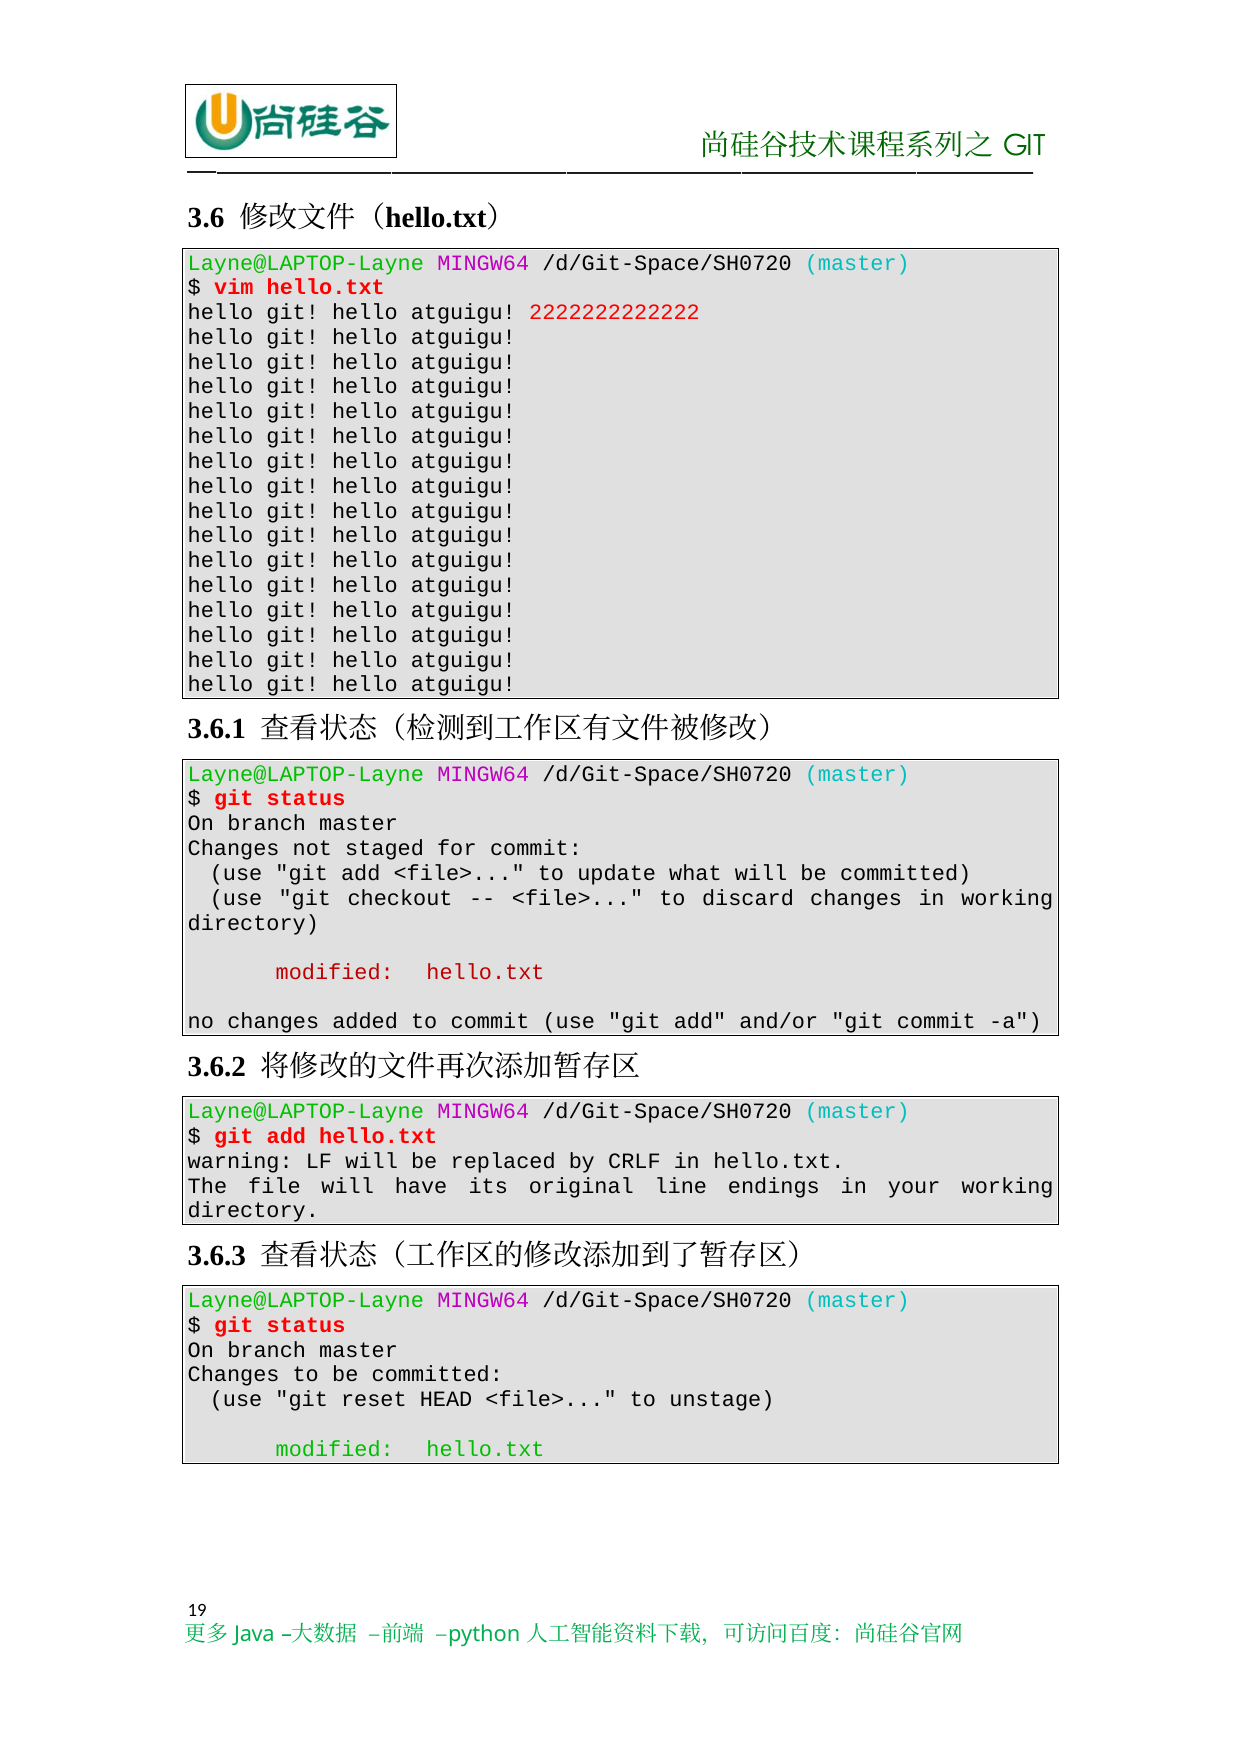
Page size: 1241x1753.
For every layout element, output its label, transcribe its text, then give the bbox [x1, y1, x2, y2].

text warning: LF will be replaced by CRLF in hello.txt. [187, 1148, 1078, 1173]
text hello git! hello atguigu! [187, 622, 725, 647]
text git status [226, 1313, 935, 1337]
text Layne@LAPTOP-Layne MINGW64 /d/Git-Space/SH0720 (master) [187, 1099, 935, 1123]
text directory) [187, 910, 1077, 935]
text $ [187, 275, 226, 299]
picture [183, 249, 1058, 698]
text — [187, 156, 242, 187]
text Layne@LAPTOP-Layne MINGW64 /d/Git-Space/SH0720 (master) [187, 250, 935, 275]
text .6.2 将修改的文件再次添加暂存区 [202, 1051, 666, 1083]
text hello git! hello atguigu! [187, 573, 725, 597]
text 3 [187, 1051, 202, 1083]
text hello git! hello atguigu! [187, 424, 725, 449]
text 更多 Java –大数据 –前端 –python 人工智能资料下载，可访问百度：尚硅谷官网 [184, 1620, 1007, 1647]
text hello git! hello atguigu! [187, 498, 725, 523]
text no changes added to commit (use "git add" and/or "git commit -a") [187, 1009, 1066, 1034]
text hello git! hello atguigu! [187, 349, 725, 374]
text hello git! hello atguigu! [187, 548, 725, 573]
text modified: hello.txt [275, 1436, 569, 1461]
text $ [187, 786, 226, 811]
text Changes not staged for commit: [187, 836, 1077, 860]
text hello git! hello atguigu! [187, 597, 725, 622]
text 3 [187, 1240, 202, 1272]
text (use "git reset HEAD <file>..." to unstage) [209, 1387, 799, 1412]
text Changes to be committed: [187, 1362, 528, 1387]
text Layne@LAPTOP-Layne MINGW64 /d/Git-Space/SH0720 (master) [187, 761, 935, 786]
text .6.3 查看状态（工作区的修改添加到了暂存区） [202, 1240, 842, 1272]
text hello git! hello atguigu! [187, 647, 725, 672]
picture [183, 1097, 1058, 1224]
text 尚硅谷技术课程系列之 GIT [701, 130, 1070, 162]
text hello git! hello atguigu! [187, 374, 725, 399]
text ———————————————————————————— [242, 162, 1070, 187]
text git status [226, 786, 935, 811]
text directory. [187, 1198, 1078, 1223]
text $ [187, 1312, 226, 1337]
text Layne@LAPTOP-Layne MINGW64 /d/Git-Space/SH0720 (master) [187, 1288, 935, 1313]
text 19 [187, 1598, 231, 1620]
picture [183, 760, 1058, 1035]
text On branch master [187, 811, 1077, 836]
text hello git! hello atguigu! [187, 399, 725, 424]
picture [183, 1286, 1058, 1463]
text hello git! hello atguigu! 2222222222222 [187, 299, 725, 324]
text hello git! hello atguigu! [187, 672, 725, 697]
text 3 [187, 202, 202, 234]
picture [186, 85, 396, 157]
text hello git! hello atguigu! [187, 449, 725, 473]
text modified: hello.txt [275, 959, 569, 984]
text git add hello.txt [226, 1123, 935, 1148]
text On branch master [187, 1337, 528, 1362]
text .6 修改文件（hello.txt） [202, 202, 541, 234]
text hello git! hello atguigu! [187, 473, 725, 498]
text The file will have its original line endings in your working [187, 1173, 1078, 1198]
text (use "git add <file>..." to update what will be committed) [209, 860, 1077, 885]
text hello git! hello atguigu! [187, 523, 725, 548]
text $ [187, 1123, 226, 1148]
text 3 [187, 713, 202, 746]
text vim hello.txt [226, 275, 935, 300]
text .6.1 查看状态（检测到工作区有文件被修改） [202, 713, 813, 746]
text (use "git checkout -- <file>..." to discard changes in working [209, 885, 1077, 910]
text hello git! hello atguigu! [187, 324, 725, 349]
